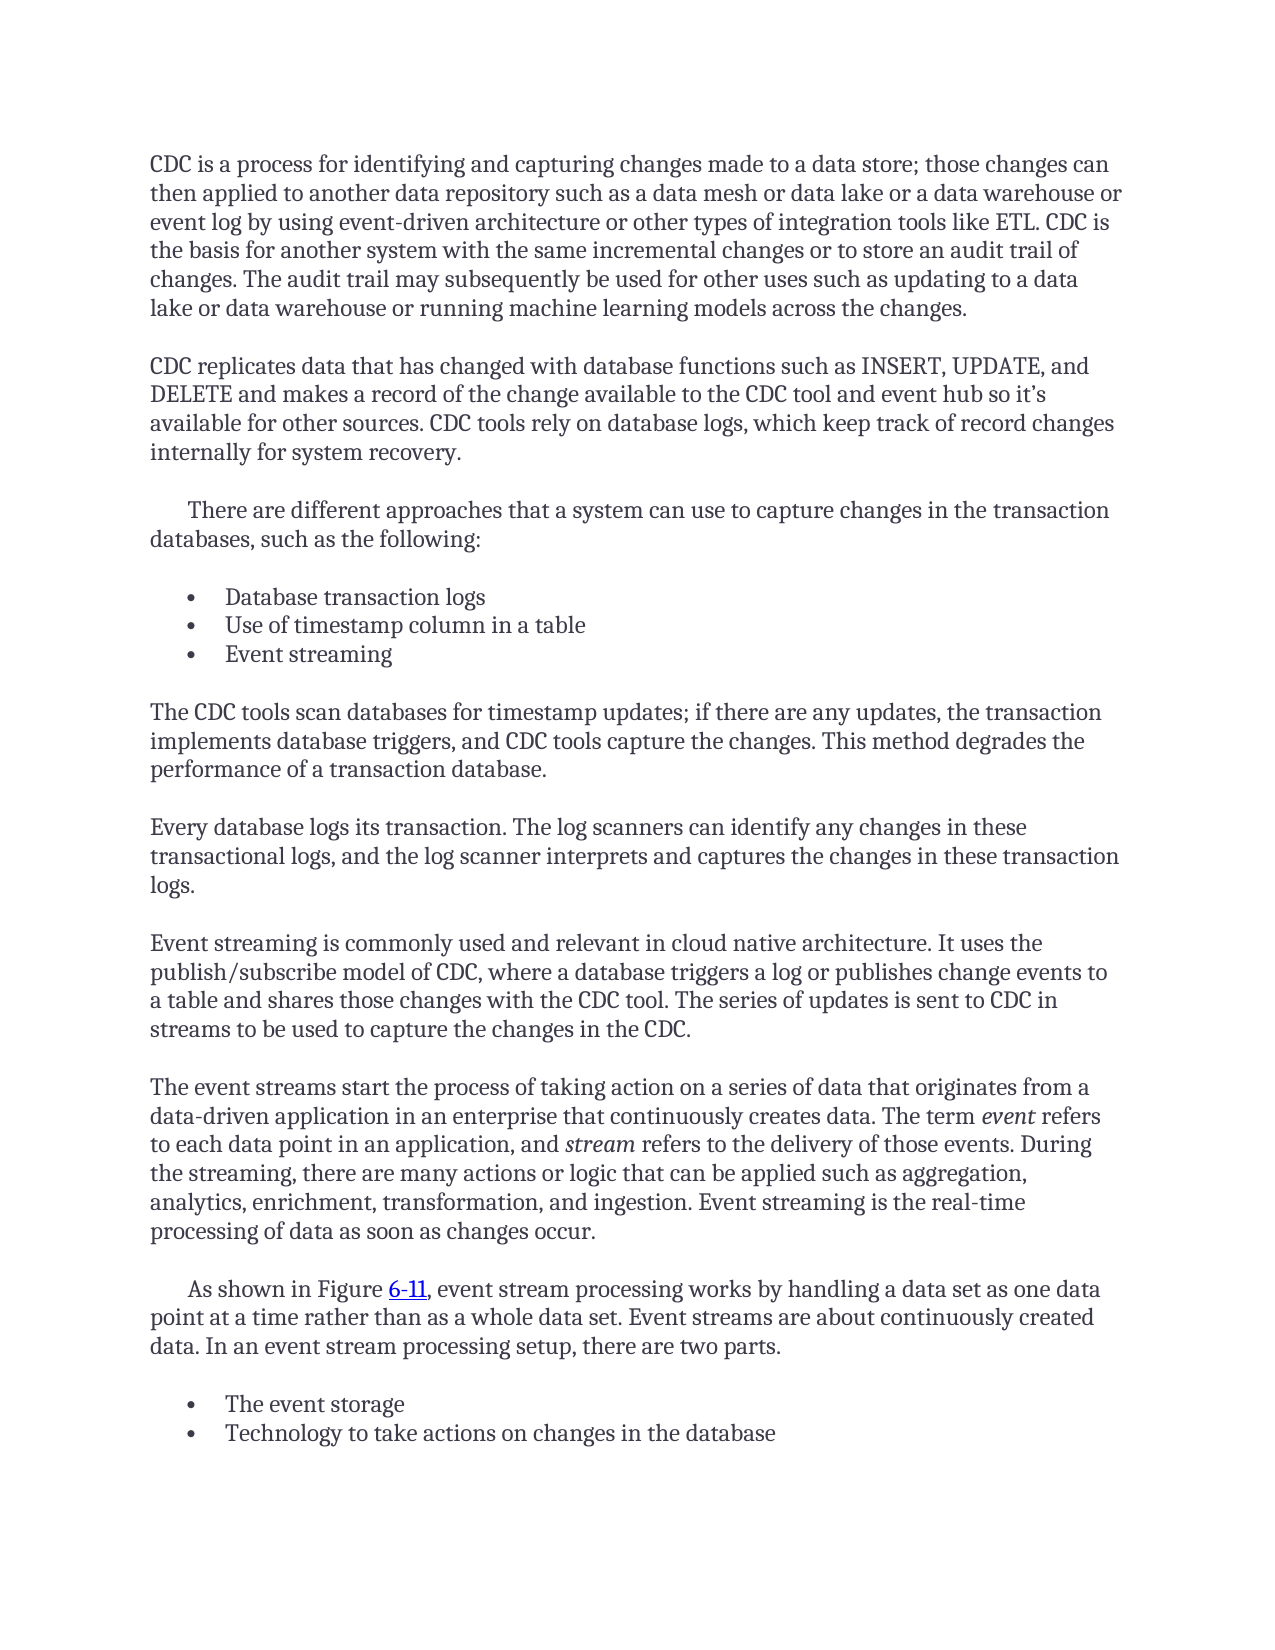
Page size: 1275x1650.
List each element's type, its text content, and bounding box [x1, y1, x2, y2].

text Event streaming is commonly used and relevant in cloud native architecture. It uses the publish/subscribe model of CDC, where a database triggers a log or publishes change events to a table and shares those changes with the CDC tool. The series of updates is sent to CDC in streams to be used to capture the changes in the CDC. [150, 929, 1125, 1044]
text Every database logs its transaction. The log scanners can identify any changes in these transactional logs, and the log scanner interprets and captures the changes in these transaction logs. [150, 813, 1125, 899]
text The event streams start the process of taking action on a series of data that originates from a data-driven application in an enterprise that continuously creates data. The term event refers to each data point in an application, and stream refers to the delivery of those events. During the streaming, there are many actions or logic that can be applied such as aggregation, analytics, enrichment, transformation, and ingestion. Event streaming is the real-time processing of data as soon as changes occur. [150, 1073, 1125, 1245]
list Database transaction logs [187, 582, 1125, 611]
text CDC is a process for identifying and capturing changes made to a data store; those changes can then applied to another data repository such as a data mesh or data lake or a data warehouse or event log by using event-driven architecture or other types of integration tools like ETL. CDC is the basis for another system with the same incremental changes or to store an audit trail of changes. The audit trail may subsequently be used for other uses such as updating to a data lake or data warehouse or running machine learning models across the changes. [150, 150, 1125, 322]
list Use of timestamp column in a table [187, 611, 1125, 640]
text As shown in Figure 6-11, event stream processing works by handling a data set as one data point at a time rather than as a whole data set. Event streams are about continuously created data. In an event stream processing setup, there are two parts. [150, 1274, 1125, 1361]
text There are different approaches that a system can use to capture changes in the transaction databases, such as the following: [150, 496, 1125, 553]
list Event streaming [187, 640, 1125, 669]
list The event storage [187, 1390, 1125, 1419]
text The CDC tools scan databases for timestamp updates; if there are any updates, the transaction implements database triggers, and CDC tools capture the changes. This method degrades the performance of a transaction database. [150, 698, 1125, 784]
list Technology to take actions on changes in the database [187, 1419, 1125, 1447]
text CDC replicates data that has changed with database functions such as INSERT, UPDATE, and DELETE and makes a record of the change available to the CDC tool and event hub so it’s available for other sources. CDC tools rely on database logs, which keep track of record changes internally for system recovery. [150, 352, 1125, 467]
